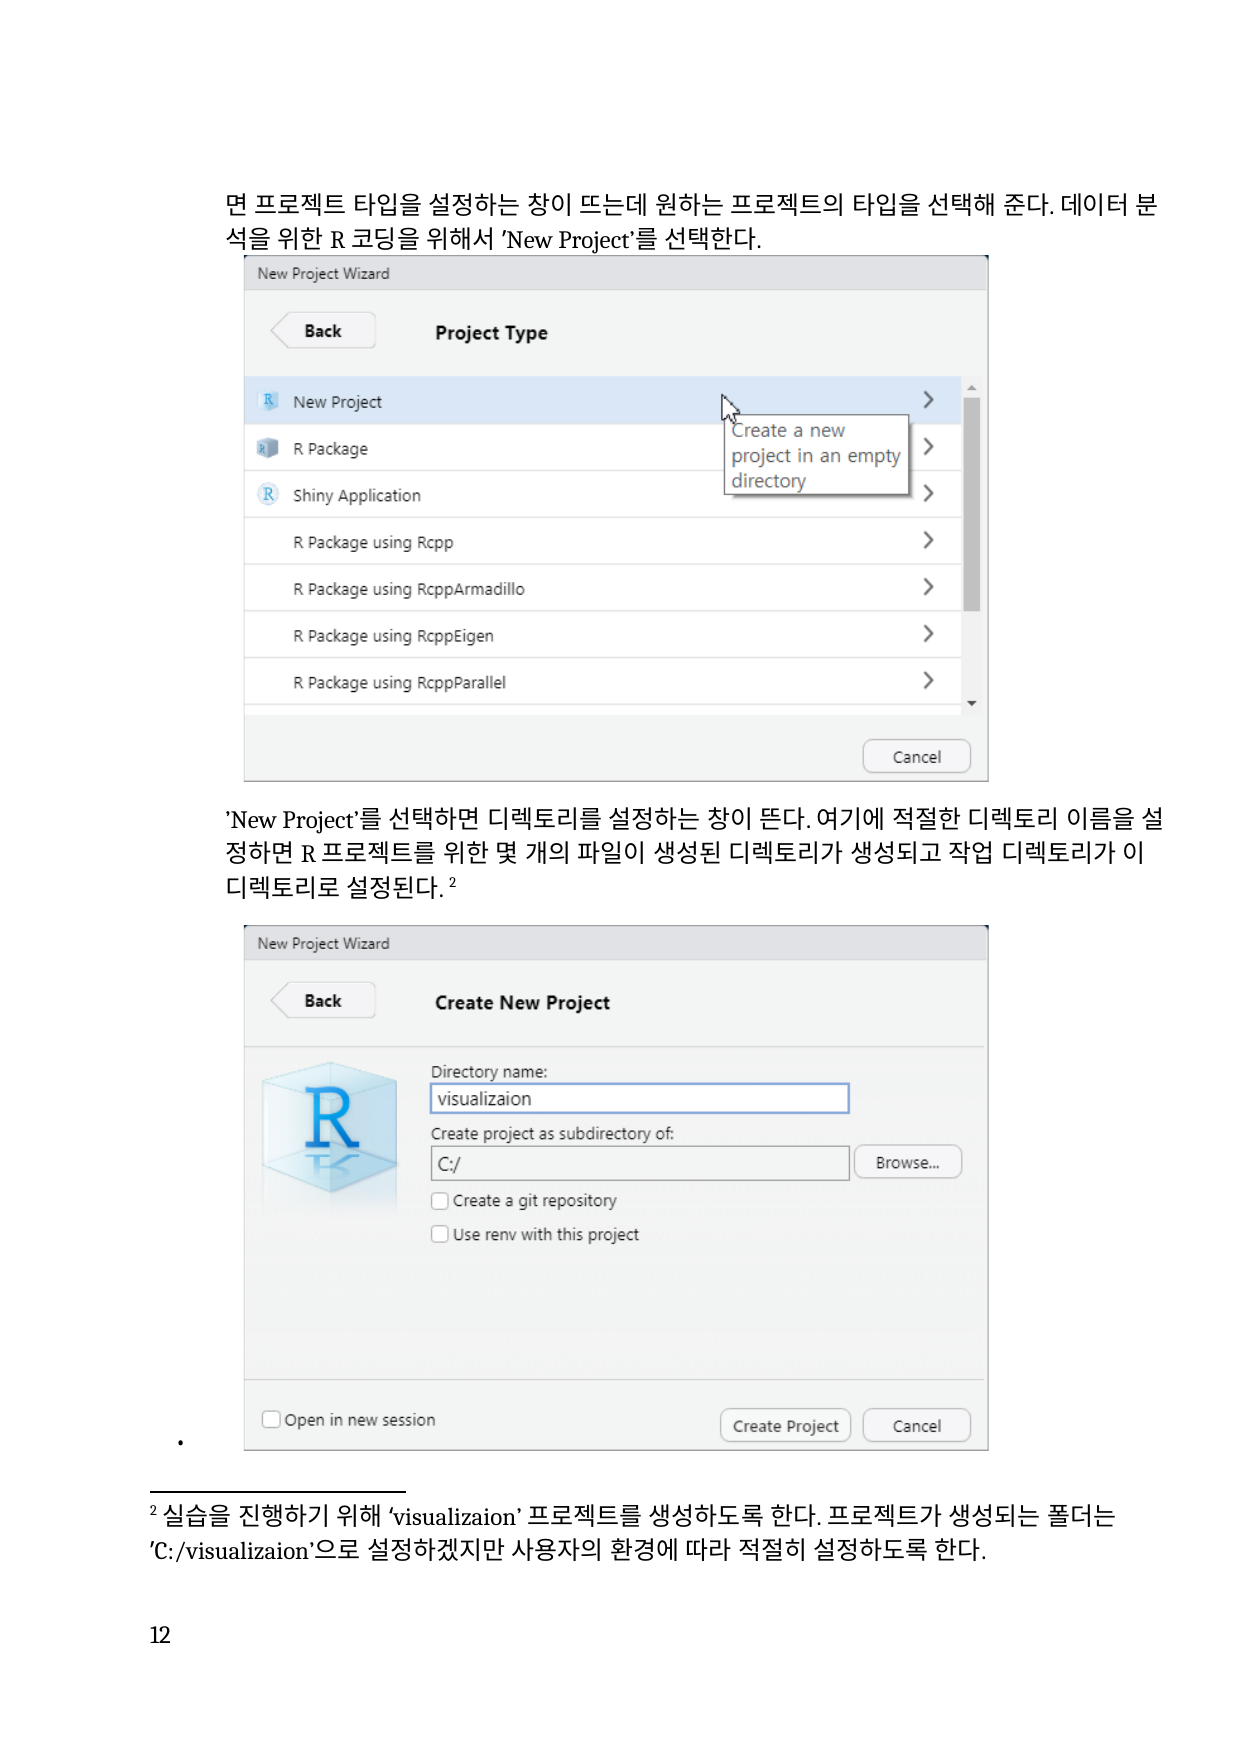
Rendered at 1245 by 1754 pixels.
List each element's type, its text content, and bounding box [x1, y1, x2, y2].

list ’New Project’를 선택하면 디렉토리를 설정하는 창이 뜬다. 여기에 적절한 디렉토리 이름을 설정하면 R 프로젝트를 위한 몇 개의 파일이 생성된 디렉토리가 생성되고 작업 디렉토리가 이 디렉토리로 설정된다. [175, 802, 1170, 904]
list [175, 187, 1170, 781]
picture [243, 925, 989, 1451]
picture [243, 255, 989, 782]
